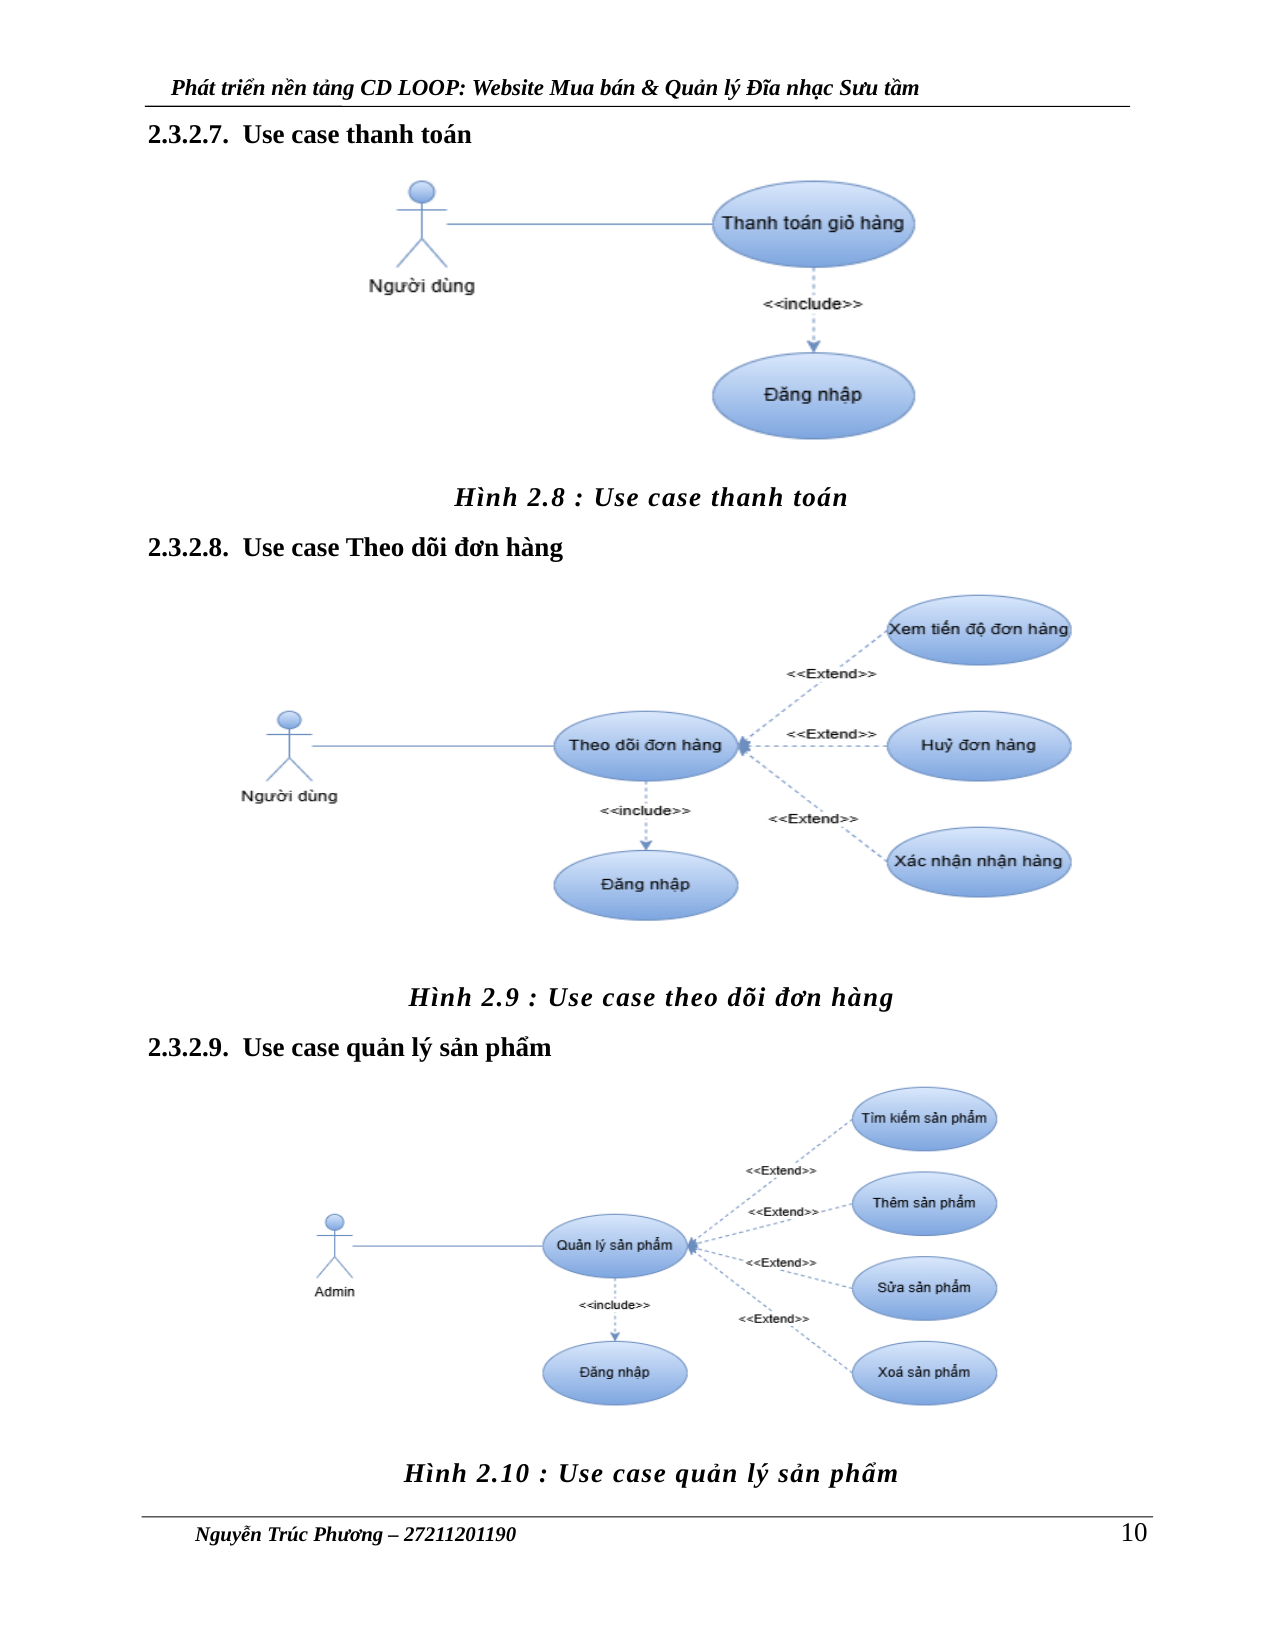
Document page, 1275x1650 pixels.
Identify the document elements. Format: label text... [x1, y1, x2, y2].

subtitle 2.3.2.9. Use case quản lý sản phẩm [148, 1031, 1157, 1062]
subtitle 2.3.2.8. Use case Theo dõi đơn hàng [148, 531, 1157, 562]
picture [208, 582, 1097, 949]
picture [352, 168, 953, 449]
picture [289, 1081, 1016, 1425]
subtitle Hình 2.9 : Use case theo dõi đơn hàng [148, 981, 1157, 1012]
subtitle 2.3.2.7. Use case thanh toán [148, 118, 1157, 149]
subtitle Hình 2.8 : Use case thanh toán [148, 481, 1157, 512]
subtitle Hình 2.10 : Use case quản lý sản phẩm [148, 1457, 1157, 1488]
